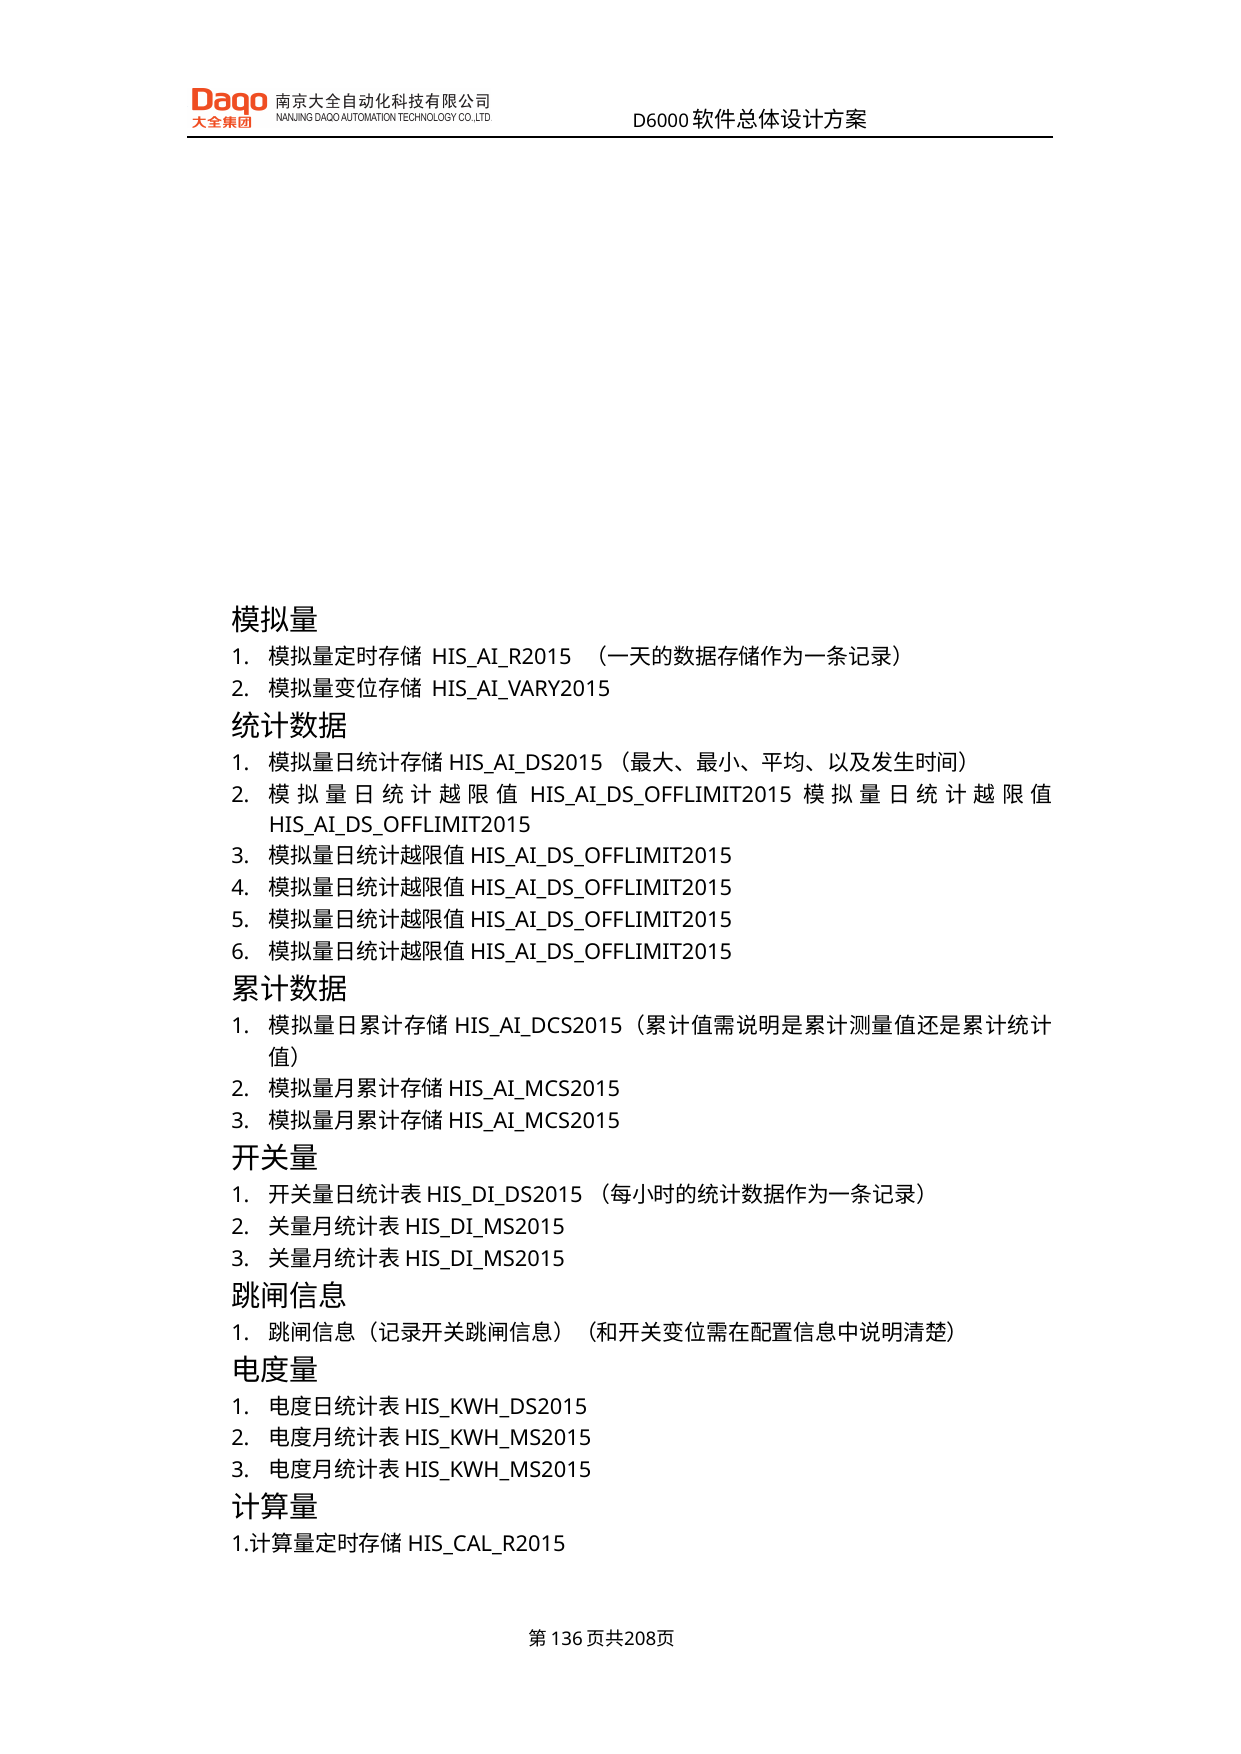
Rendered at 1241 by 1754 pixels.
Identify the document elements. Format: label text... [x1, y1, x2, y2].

list 开关量日统计表HIS_DI_DS2015 （每小时的统计数据作为一条记录） [231, 1177, 1053, 1209]
list 模拟量月累计存储HIS_AI_MCS2015 [231, 1071, 1053, 1103]
text 电度量 [231, 1346, 1053, 1389]
text 统计数据 [231, 703, 1053, 745]
list 模拟量日统计越限值HIS_AI_DS_OFFLIMIT2015 [231, 934, 1053, 965]
list 电度月统计表HIS_KWH_MS2015 [231, 1420, 1053, 1452]
text 计算量 [231, 1484, 1053, 1526]
list 关量月统计表 HIS_DI_MS2015 [231, 1209, 1053, 1241]
list 模拟量日统计越限值HIS_AI_DS_OFFLIMIT2015模拟量日统计越限值HIS_AI_DS_OFFLIMIT2015 [231, 777, 1053, 838]
list 模拟量月累计存储HIS_AI_MCS2015 [231, 1103, 1053, 1135]
text 开关量 [231, 1135, 1053, 1177]
list 模拟量日统计越限值HIS_AI_DS_OFFLIMIT2015 [231, 838, 1053, 870]
list 跳闸信息（记录开关跳闸信息）（和开关变位需在配置信息中说明清楚） [231, 1314, 1053, 1346]
text 跳闸信息 [231, 1272, 1053, 1314]
text 累计数据 [231, 965, 1053, 1008]
list 模拟量定时存储 HIS_AI_R2015 （一天的数据存储作为一条记录） [231, 639, 1053, 671]
list 电度月统计表HIS_KWH_MS2015 [231, 1452, 1053, 1484]
list 模拟量日累计存储HIS_AI_DCS2015（累计值需说明是累计测量值还是累计统计值） [231, 1008, 1053, 1071]
text 模拟量 [187, 597, 1053, 639]
text 1.计算量定时存储 HIS_CAL_R2015 [187, 1526, 1053, 1558]
list 关量月统计表 HIS_DI_MS2015 [231, 1241, 1053, 1272]
list 模拟量日统计越限值HIS_AI_DS_OFFLIMIT2015 [231, 870, 1053, 902]
list 电度日统计表HIS_KWH_DS2015 [231, 1389, 1053, 1420]
picture [187, 88, 492, 128]
list 模拟量变位存储 HIS_AI_VARY2015 [231, 671, 1053, 703]
list 模拟量日统计越限值HIS_AI_DS_OFFLIMIT2015 [231, 902, 1053, 934]
list 模拟量日统计存储 HIS_AI_DS2015 （最大、最小、平均、以及发生时间） [231, 745, 1053, 777]
